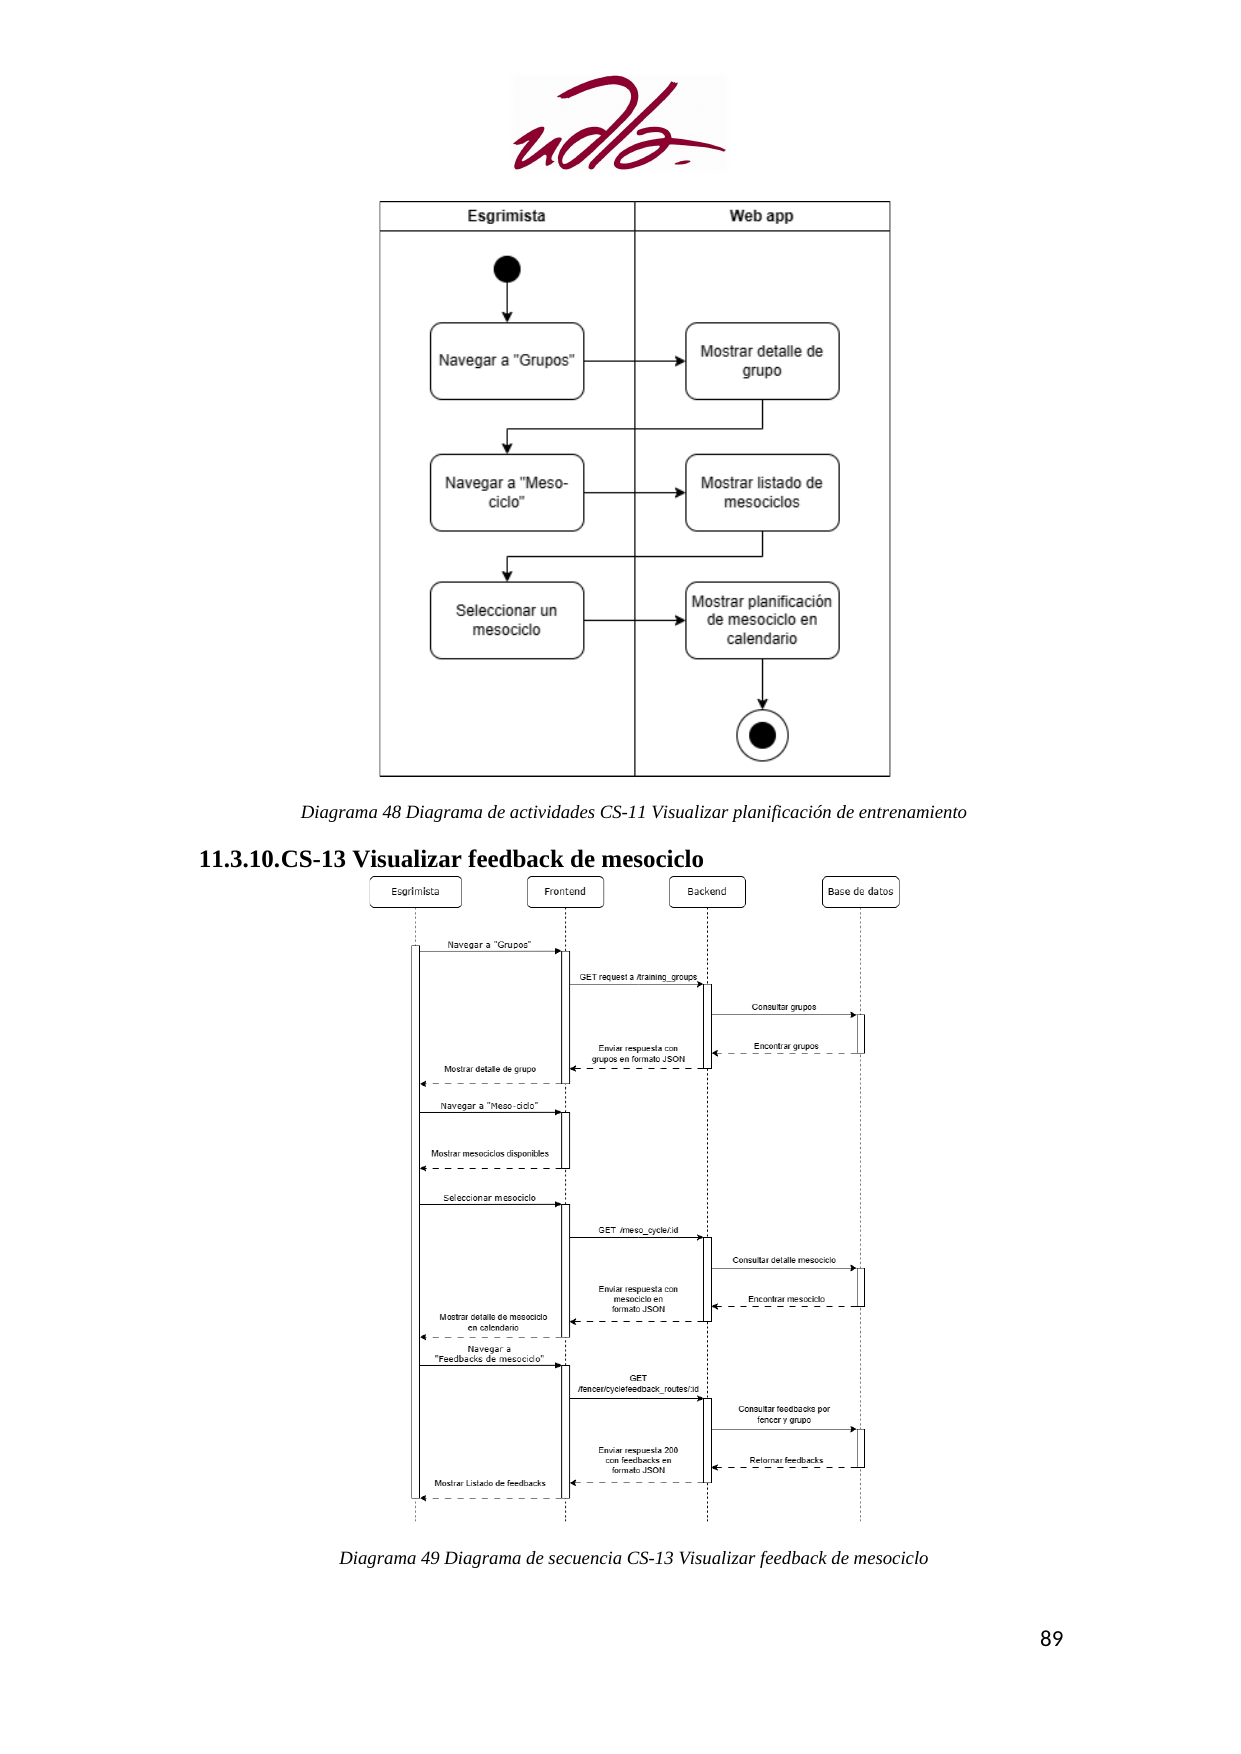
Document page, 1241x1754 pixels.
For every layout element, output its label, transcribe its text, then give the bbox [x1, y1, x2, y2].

picture [509, 73, 731, 174]
text Diagrama 49 Diagrama de secuencia CS-13 Visualizar feedback de mesociclo [207, 1547, 1063, 1568]
picture [379, 201, 891, 777]
picture [369, 876, 900, 1522]
text Diagrama 48 Diagrama de actividades CS-11 Visualizar planificación de entrenamiento [207, 801, 1063, 823]
subtitle CS-13 Visualizar feedback de mesociclo [198, 844, 1063, 872]
